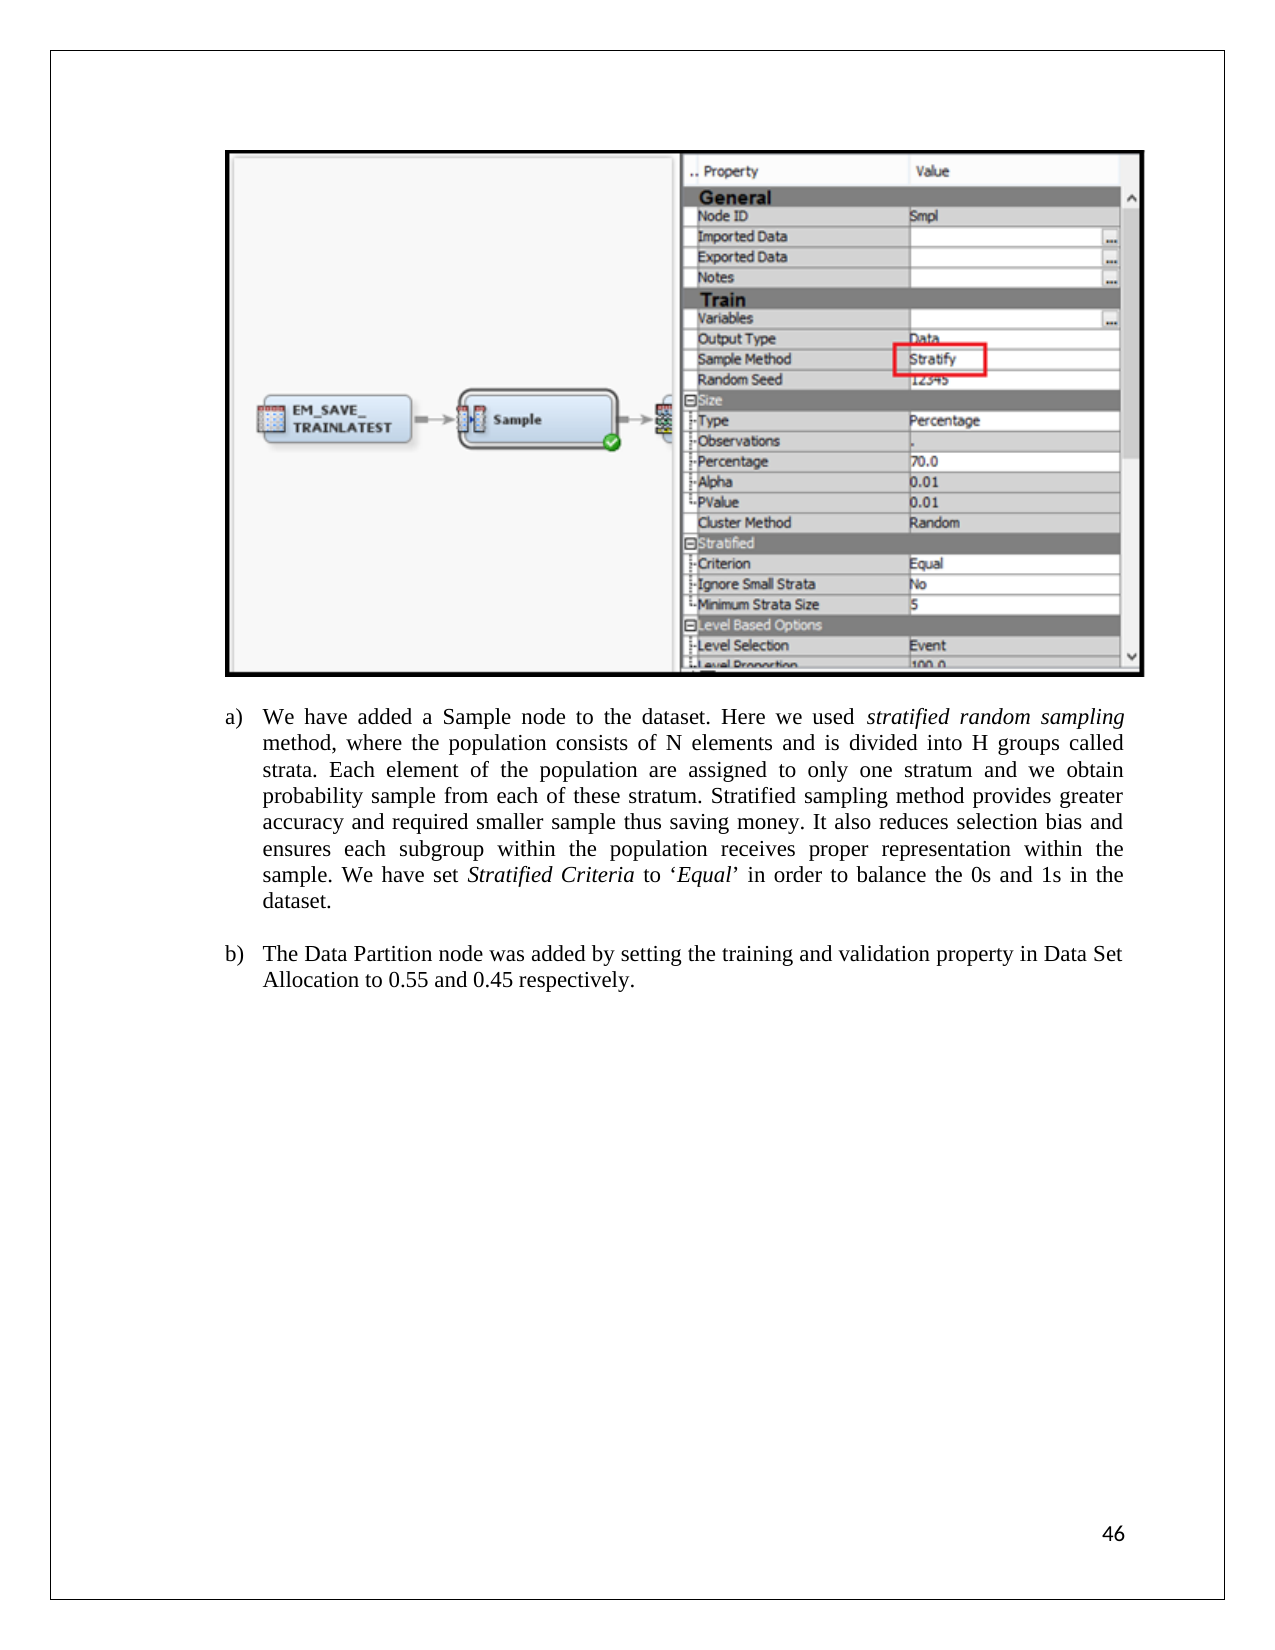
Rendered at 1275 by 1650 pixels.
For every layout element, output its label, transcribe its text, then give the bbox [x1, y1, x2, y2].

list The Data Partition node was added by setting the training and validation property in Data Set Allocation to 0.55 and 0.45 respectively. [225, 940, 1125, 993]
picture [225, 150, 1146, 677]
list We have added a Sample node to the dataset. Here we used stratified random sampling method, where the population consists of N elements and is divided into H groups called strata. Each element of the population are assigned to only one stratum and we obtain probability sample from each of these stratum. Stratified sampling method provides greater accuracy and required smaller sample thus saving money. It also reduces selection bias and ensures each subgroup within the population receives proper representation within the sample. We have set Stratified Criteria to ‘Equal’ in order to balance the 0s and 1s in the dataset. [225, 703, 1125, 914]
